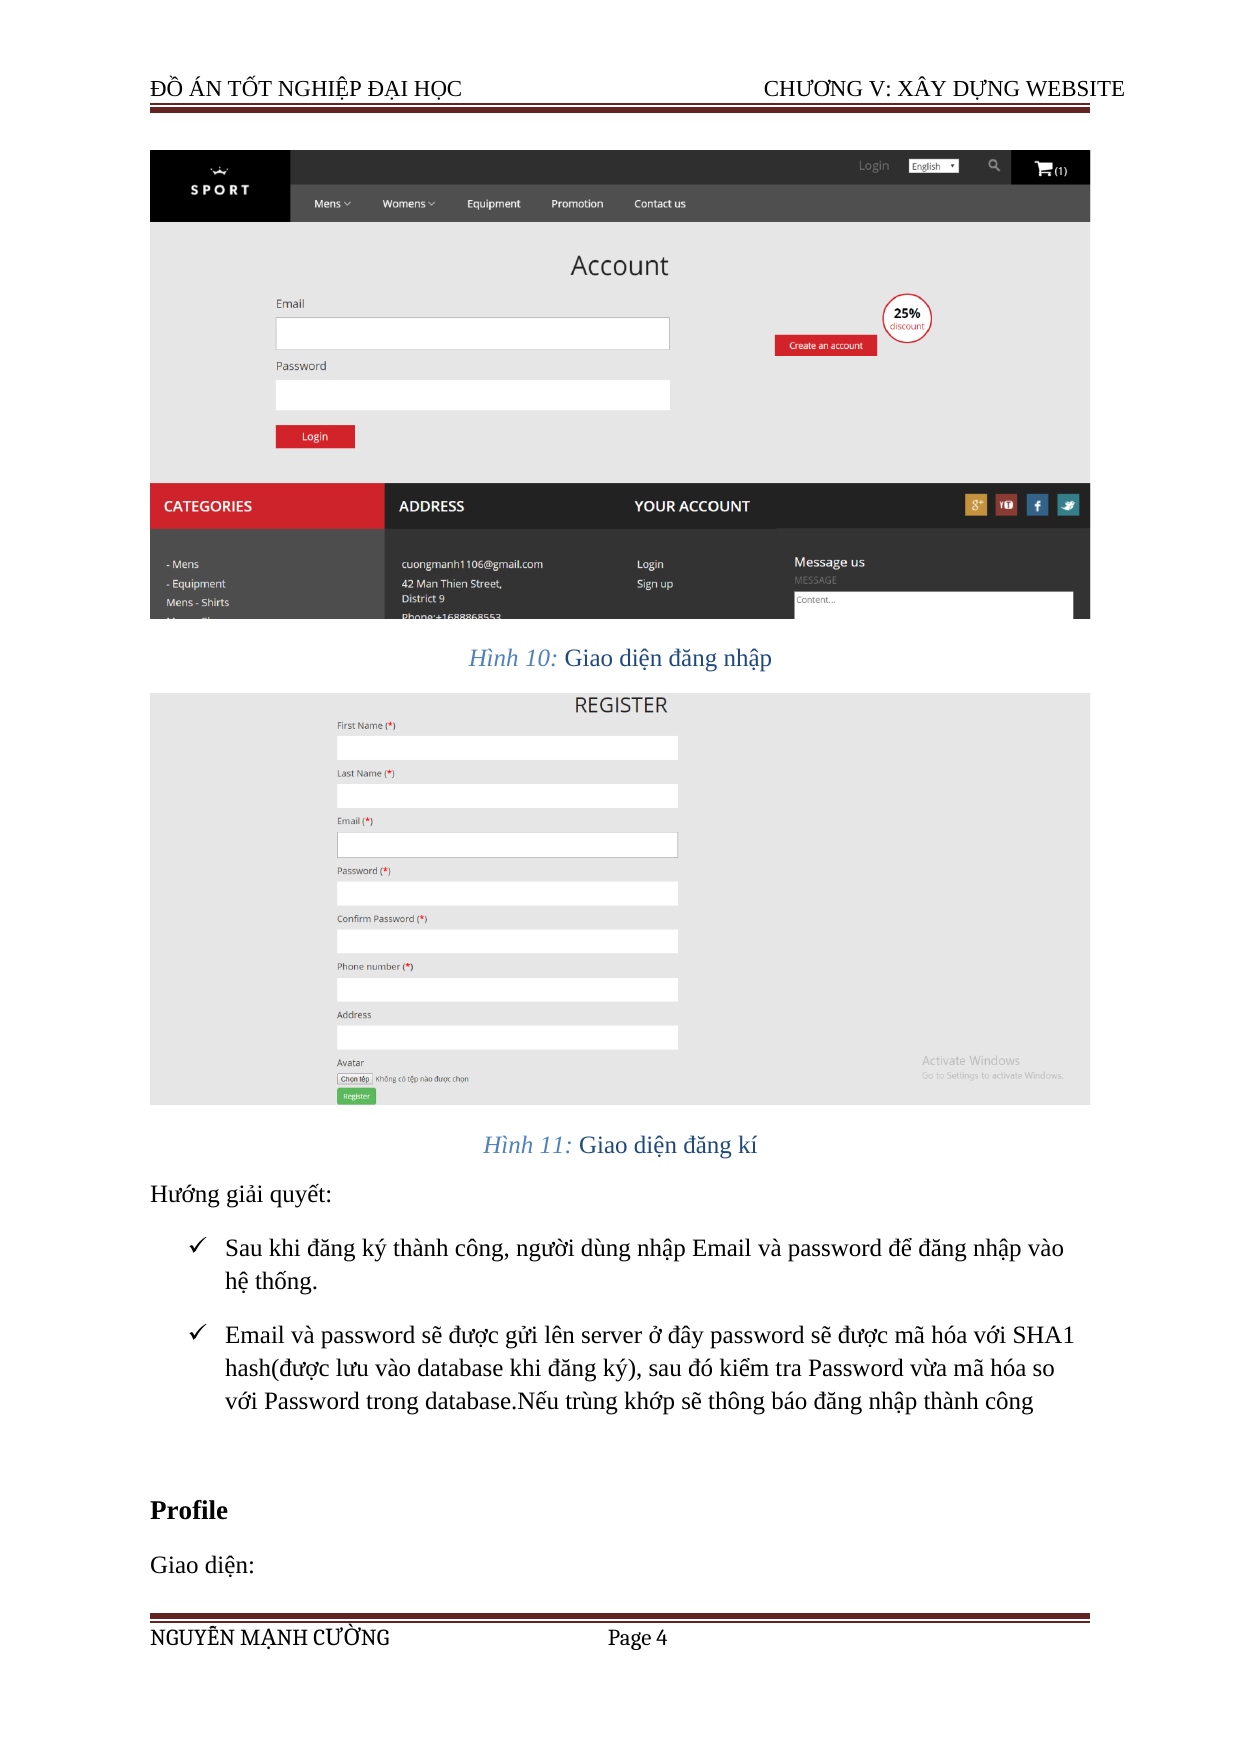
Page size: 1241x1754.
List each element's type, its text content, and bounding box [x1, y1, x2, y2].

list Email và password sẽ được gửi lên server ở đây password sẽ được mã hóa với SHA1 hash(được lưu vào database khi đăng ký), sau đó kiểm tra Password vừa mã hóa so với Password trong database.Nếu trùng khớp sẽ thông báo đăng nhập thành công [187, 1320, 1090, 1415]
text Giao diện: [150, 1551, 1090, 1579]
text Profile [150, 1494, 1090, 1525]
list Sau khi đăng ký thành công, người dùng nhập Email và password để đăng nhập vào hệ thống. [187, 1233, 1090, 1295]
picture [150, 693, 1091, 1105]
text Hình 11: Giao diện đăng kí [150, 1130, 1090, 1159]
picture [150, 150, 1091, 619]
text Hướng giải quyết: [150, 1179, 1090, 1208]
text Hình 10: Giao diện đăng nhập [150, 643, 1090, 672]
